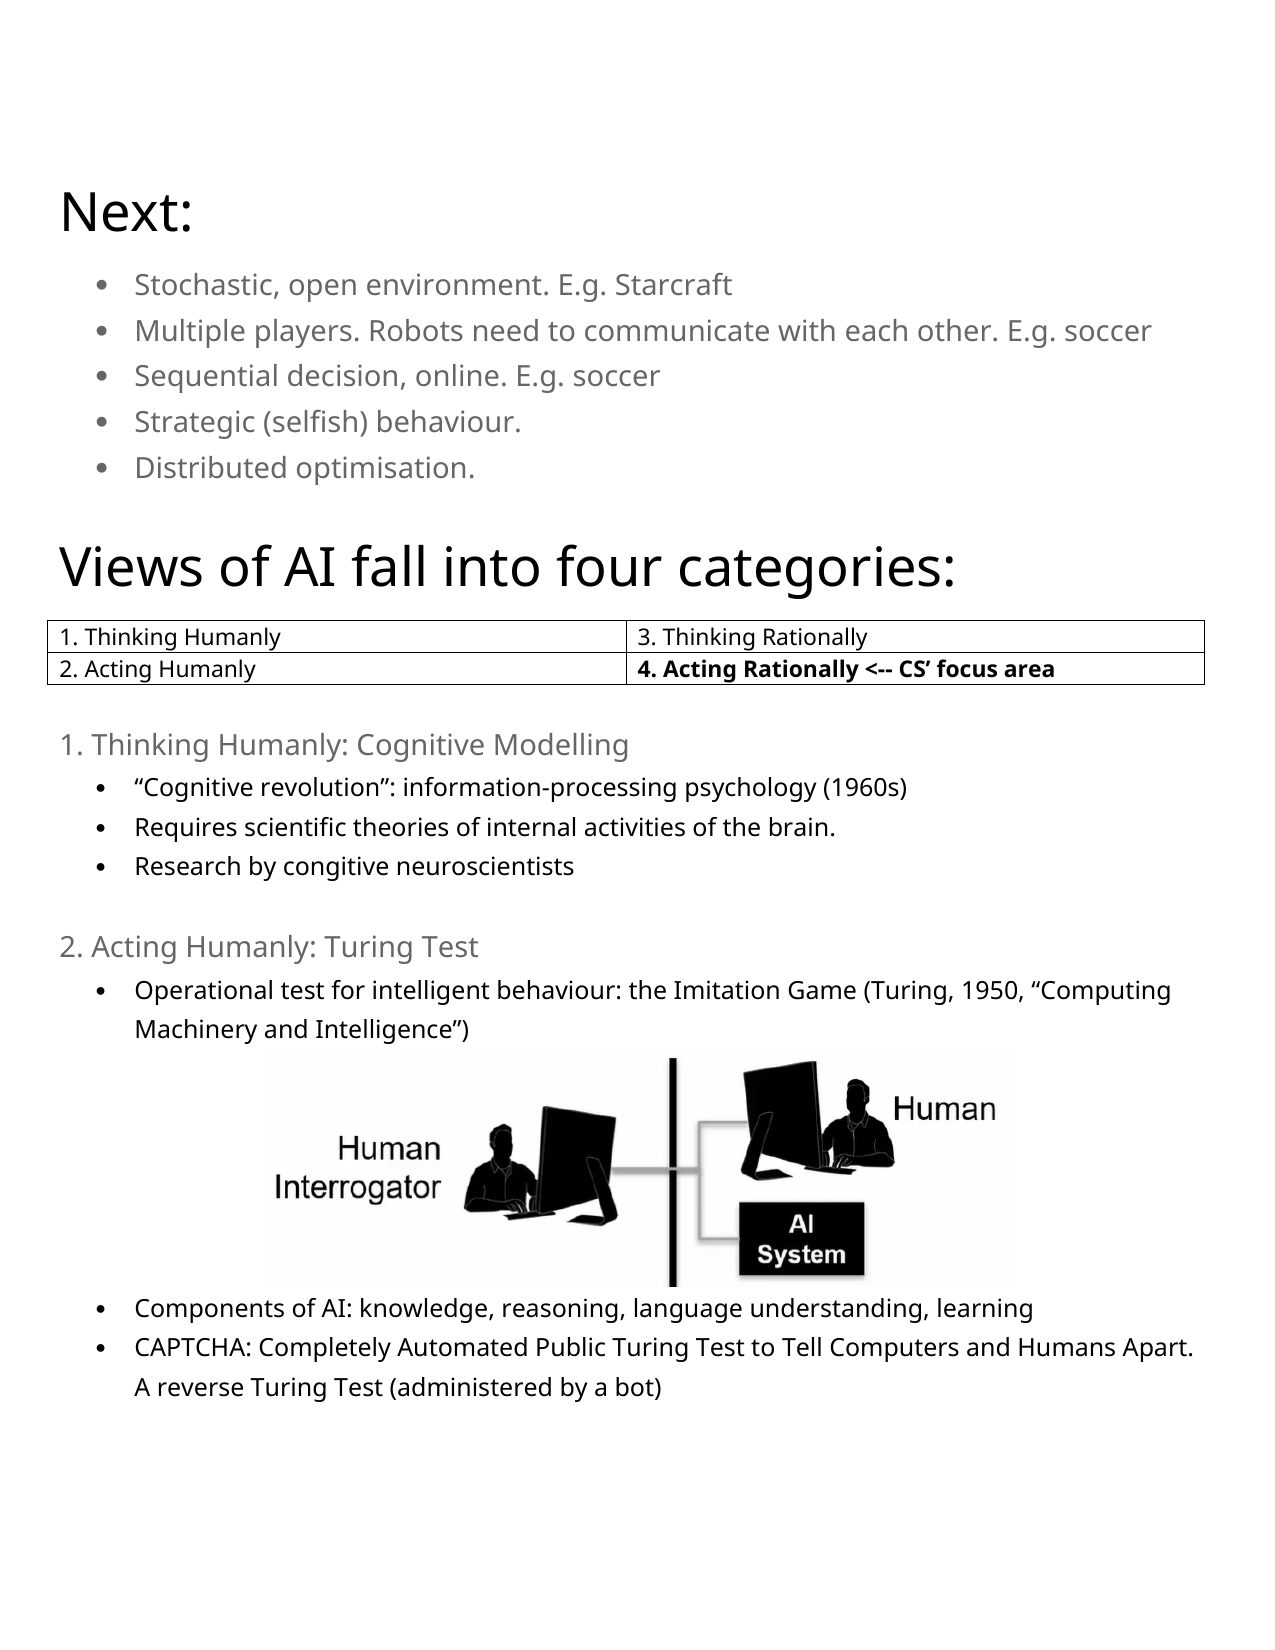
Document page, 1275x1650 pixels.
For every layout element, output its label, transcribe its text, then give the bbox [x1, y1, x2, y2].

table_cell 2. Acting Humanly [48, 653, 626, 684]
list “Cognitive revolution”: information-processing psychology (1960s) [97, 770, 1216, 804]
list Research by congitive neuroscientists [97, 848, 1216, 882]
subtitle Multiple players. Robots need to communicate with each other. E.g. soccer [97, 310, 1216, 350]
list CAPTCHA: Completely Automated Public Turing Test to Tell Computers and Humans Apart. A reverse Turing Test (administered by a bot) [97, 1330, 1216, 1403]
list Components of AI: knowledge, reasoning, language understanding, learning [97, 1291, 1216, 1325]
subtitle 2. Acting Humanly: Turing Test [59, 927, 1216, 966]
table_cell 4. Acting Rationally <-- CS’ focus area [627, 653, 1204, 684]
subtitle Views of AI fall into four categories: [59, 528, 1216, 602]
table_header 1. Thinking Humanly [48, 621, 626, 652]
subtitle Stochastic, open environment. E.g. Starcraft [97, 264, 1216, 304]
table_header 3. Thinking Rationally [627, 621, 1204, 652]
subtitle 1. Thinking Humanly: Cognitive Modelling [59, 724, 1216, 764]
list Requires scientific theories of internal activities of the brain. [97, 809, 1216, 843]
subtitle Next: [59, 173, 1216, 247]
subtitle Distributed optimisation. [97, 447, 1216, 487]
subtitle Strategic (selfish) behaviour. [97, 401, 1216, 441]
list Operational test for intelligent behaviour: the Imitation Game (Turing, 1950, “Computing Machinery and Intelligence”) [97, 972, 1216, 1046]
subtitle Sequential decision, online. E.g. soccer [97, 356, 1216, 395]
